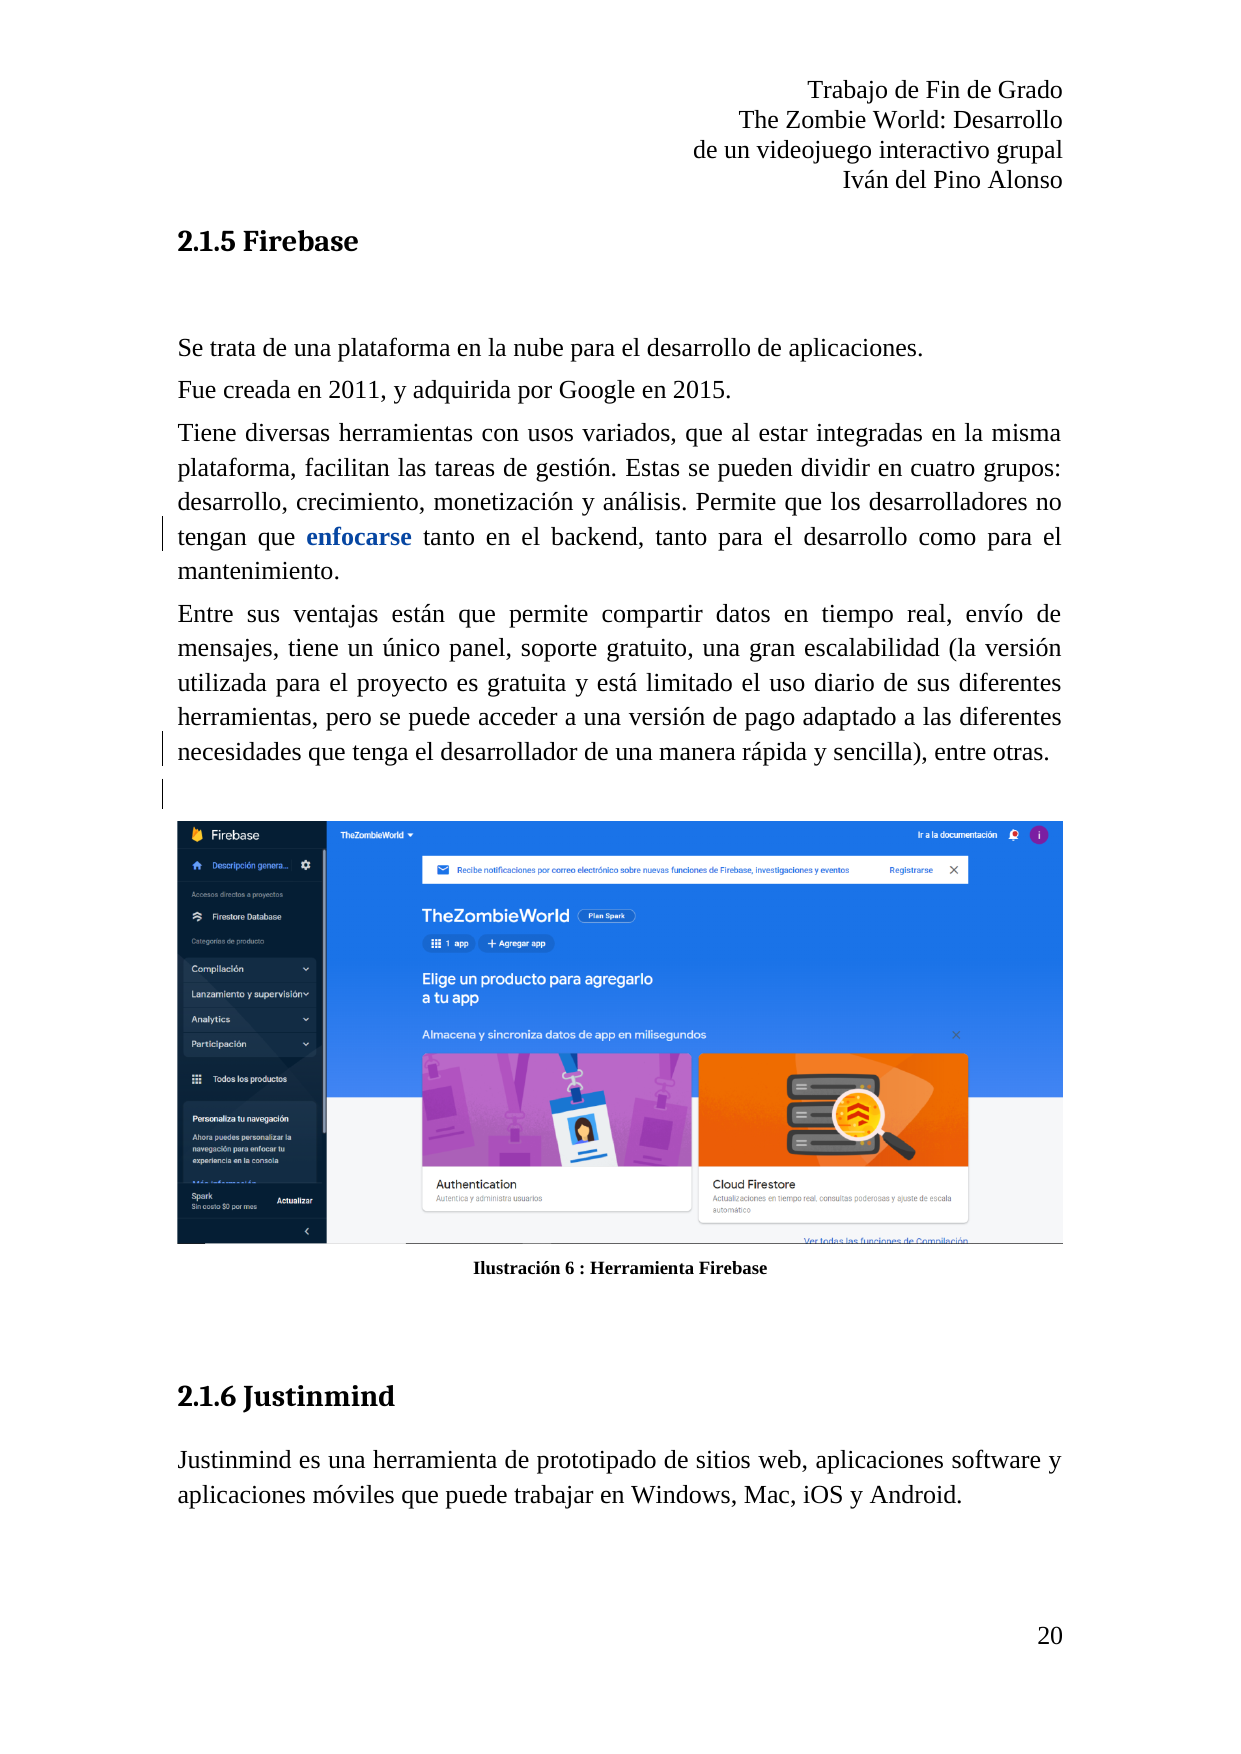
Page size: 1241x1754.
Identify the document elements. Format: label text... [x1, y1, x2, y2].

text Fue creada en 2011, y adquirida por Google en 2015. [177, 374, 1063, 404]
text Justinmind es una herramienta de prototipado de sitios web, aplicaciones software y aplicaciones móviles que puede trabajar en Windows, Mac, iOS y Android. [177, 1444, 1063, 1509]
text Tiene diversas herramientas con usos variados, que al estar integradas en la misma plataforma, facilitan las tareas de gestión. Estas se pueden dividir en cuatro grupos: desarrollo, crecimiento, monetización y análisis. Permite que los desarrolladores no tengan que enfocarse tanto en el backend, tanto para el desarrollo como para el mantenimiento. [177, 417, 1063, 585]
text Entre sus ventajas están que permite compartir datos en tiempo real, envío de mensajes, tiene un único panel, soporte gratuito, una gran escalabilidad (la versión utilizada para el proyecto es gratuita y está limitado el uso diario de sus diferentes herramientas, pero se puede acceder a una versión de pago adaptado a las diferentes necesidades que tenga el desarrollador de una manera rápida y sencilla), entre otras. [177, 598, 1063, 766]
subtitle 2.1.5 Firebase [177, 224, 1063, 258]
subtitle 2.1.6 Justinmind [177, 1379, 1063, 1414]
text Se trata de una plataforma en la nube para el desarrollo de aplicaciones. [177, 332, 1063, 362]
picture [177, 821, 1063, 1244]
text Ilustración 6 : Herramienta Firebase [177, 1257, 1063, 1278]
